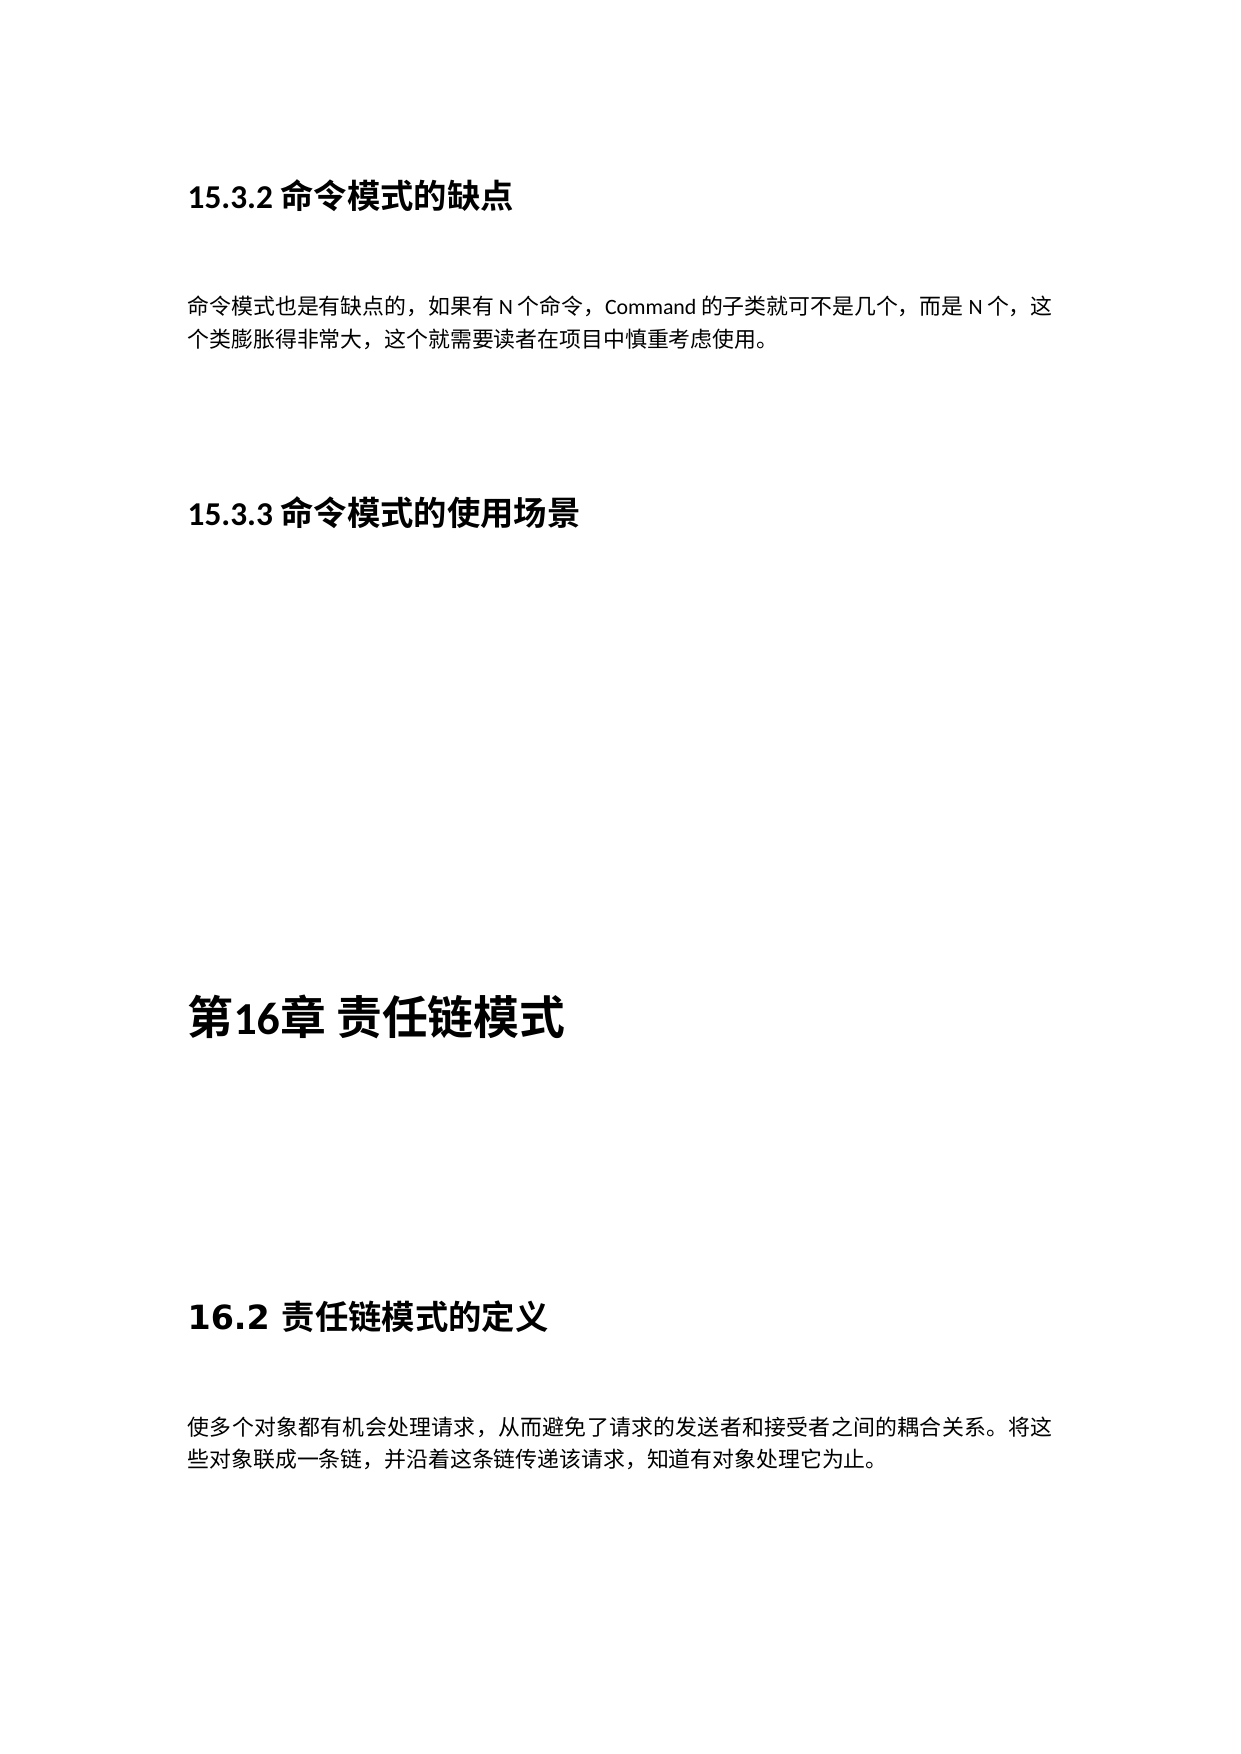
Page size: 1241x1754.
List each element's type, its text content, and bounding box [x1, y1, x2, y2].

subtitle 责任链模式 [187, 966, 1053, 1063]
subtitle 16.2 责任链模式的定义 [187, 1282, 1053, 1347]
subtitle 15.3.3 命令模式的使用场景 [187, 478, 1053, 543]
subtitle 15.3.2 命令模式的缺点 [187, 162, 1053, 227]
text 命令模式也是有缺点的，如果有N个命令，Command的子类就可不是几个，而是N个，这个类膨胀得非常大，这个就需要读者在项目中慎重考虑使用。 [187, 289, 1053, 354]
text 使多个对象都有机会处理请求，从而避免了请求的发送者和接受者之间的耦合关系。将这些对象联成一条链，并沿着这条链传递该请求，知道有对象处理它为止。 [187, 1409, 1053, 1474]
